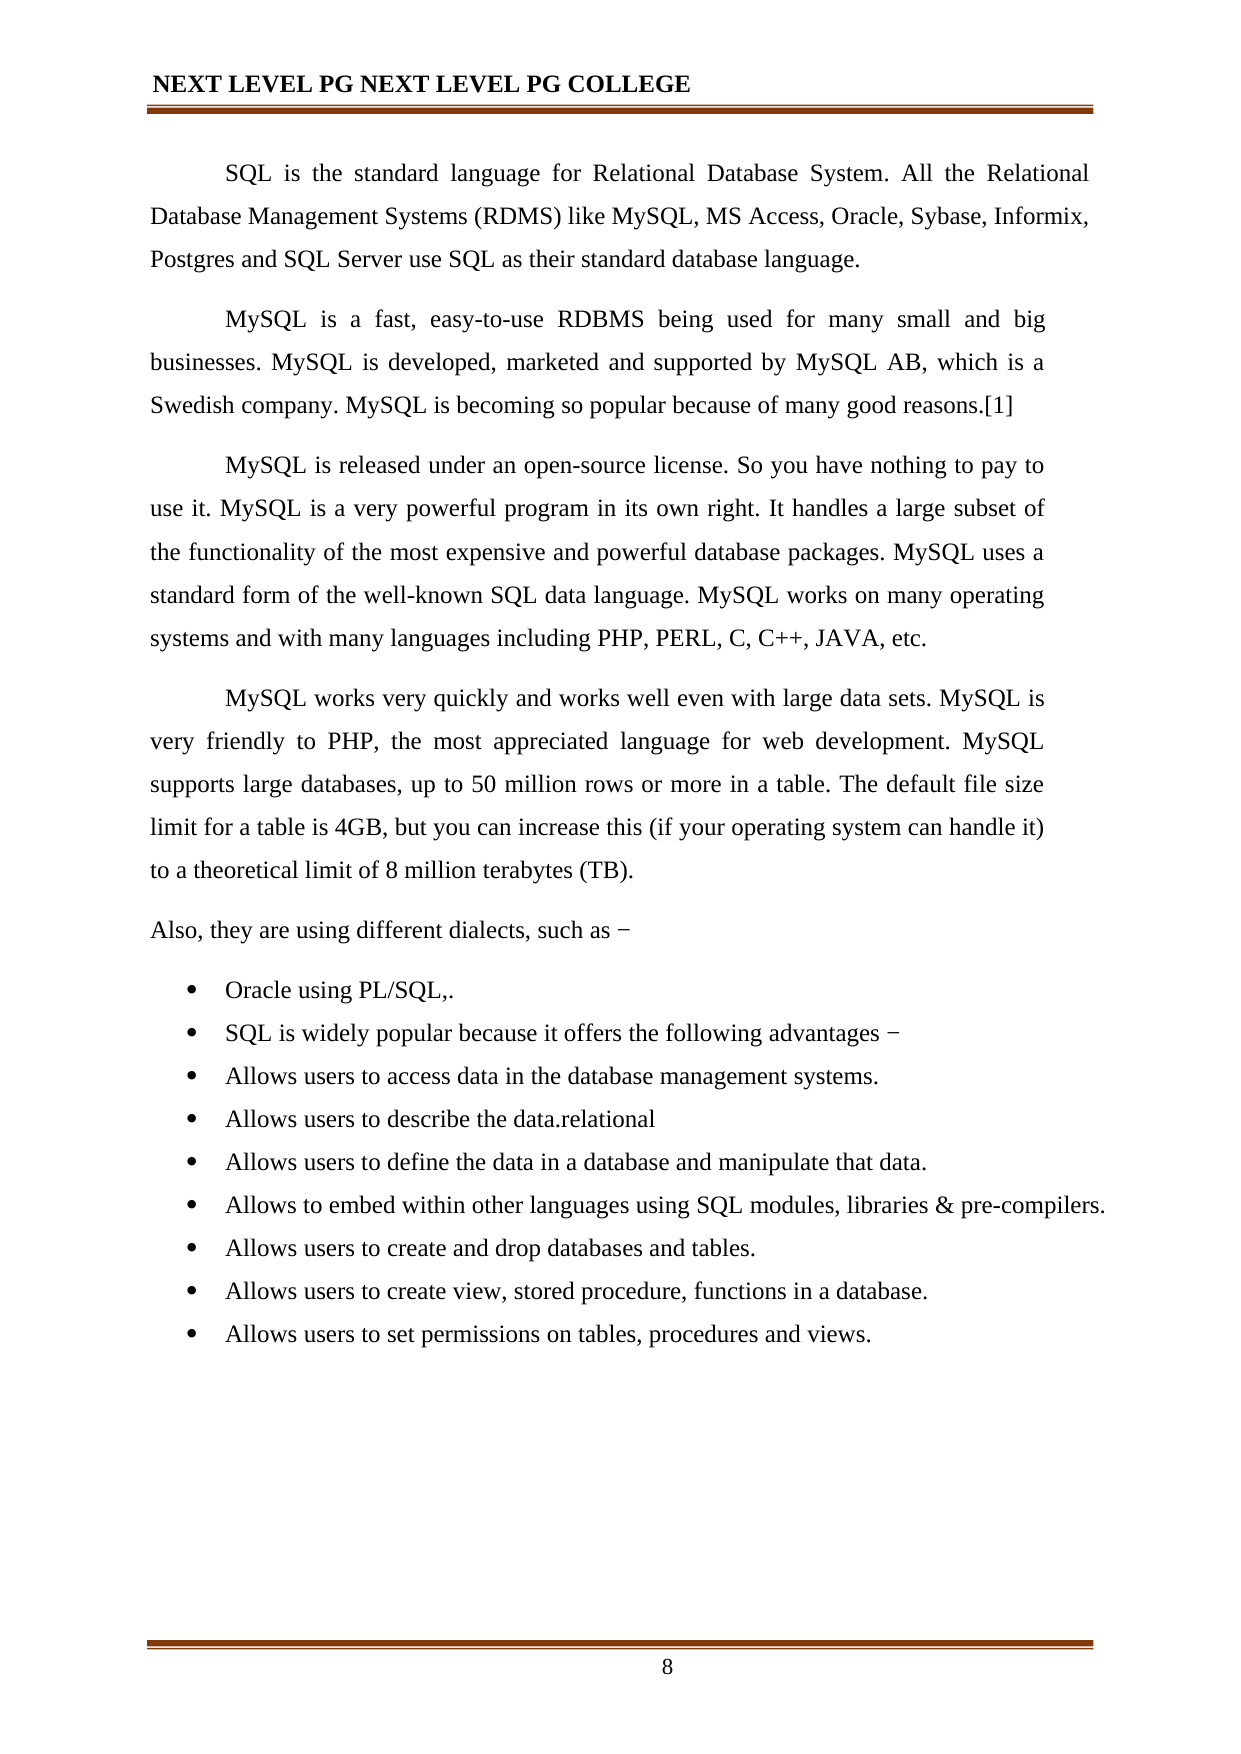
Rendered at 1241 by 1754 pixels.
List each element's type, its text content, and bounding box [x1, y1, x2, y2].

text MySQL is released under an open-source license. So you have nothing to pay to use it. MySQL is a very powerful program in its own right. It handles a large subset of the functionality of the most expensive and powerful database packages. MySQL uses a standard form of the well-known SQL data language. MySQL works on many operating systems and with many languages including PHP, PERL, C, C++, JAVA, etc. [150, 450, 1046, 652]
list Allows users to create and drop databases and tables. [187, 1233, 1173, 1262]
list Allows users to set permissions on tables, procedures and views. [187, 1319, 1173, 1348]
list Allows users to create view, stored procedure, functions in a database. [187, 1276, 1173, 1305]
text MySQL works very quickly and works well even with large data sets. MySQL is very friendly to PHP, the most appreciated language for web development. MySQL supports large databases, up to 50 million rows or more in a table. The default file size limit for a table is 4GB, but you can increase this (if your operating system can handle it) to a theoretical limit of 8 million terabytes (TB). [150, 683, 1046, 884]
list Allows to embed within other languages using SQL modules, libraries & pre-compilers. [187, 1190, 1173, 1219]
text Also, they are using different dialects, such as − [150, 915, 1173, 944]
list Allows users to describe the data.relational [187, 1104, 1173, 1133]
text SQL is the standard language for Relational Database System. All the Relational Database Management Systems (RDMS) like MySQL, MS Access, Oracle, Sybase, Informix, Postgres and SQL Server use SQL as their standard database language. [150, 158, 1090, 273]
list Allows users to define the data in a database and manipulate that data. [187, 1147, 1173, 1176]
list Allows users to access data in the database management systems. [187, 1061, 1173, 1090]
list SQL is widely popular because it offers the following advantages − [187, 1018, 1173, 1047]
text MySQL is a fast, easy-to-use RDBMS being used for many small and big businesses. MySQL is developed, marketed and supported by MySQL AB, which is a Swedish company. MySQL is becoming so popular because of many good reasons.[1] [150, 304, 1045, 419]
list Oracle using PL/SQL,. [187, 975, 1173, 1004]
